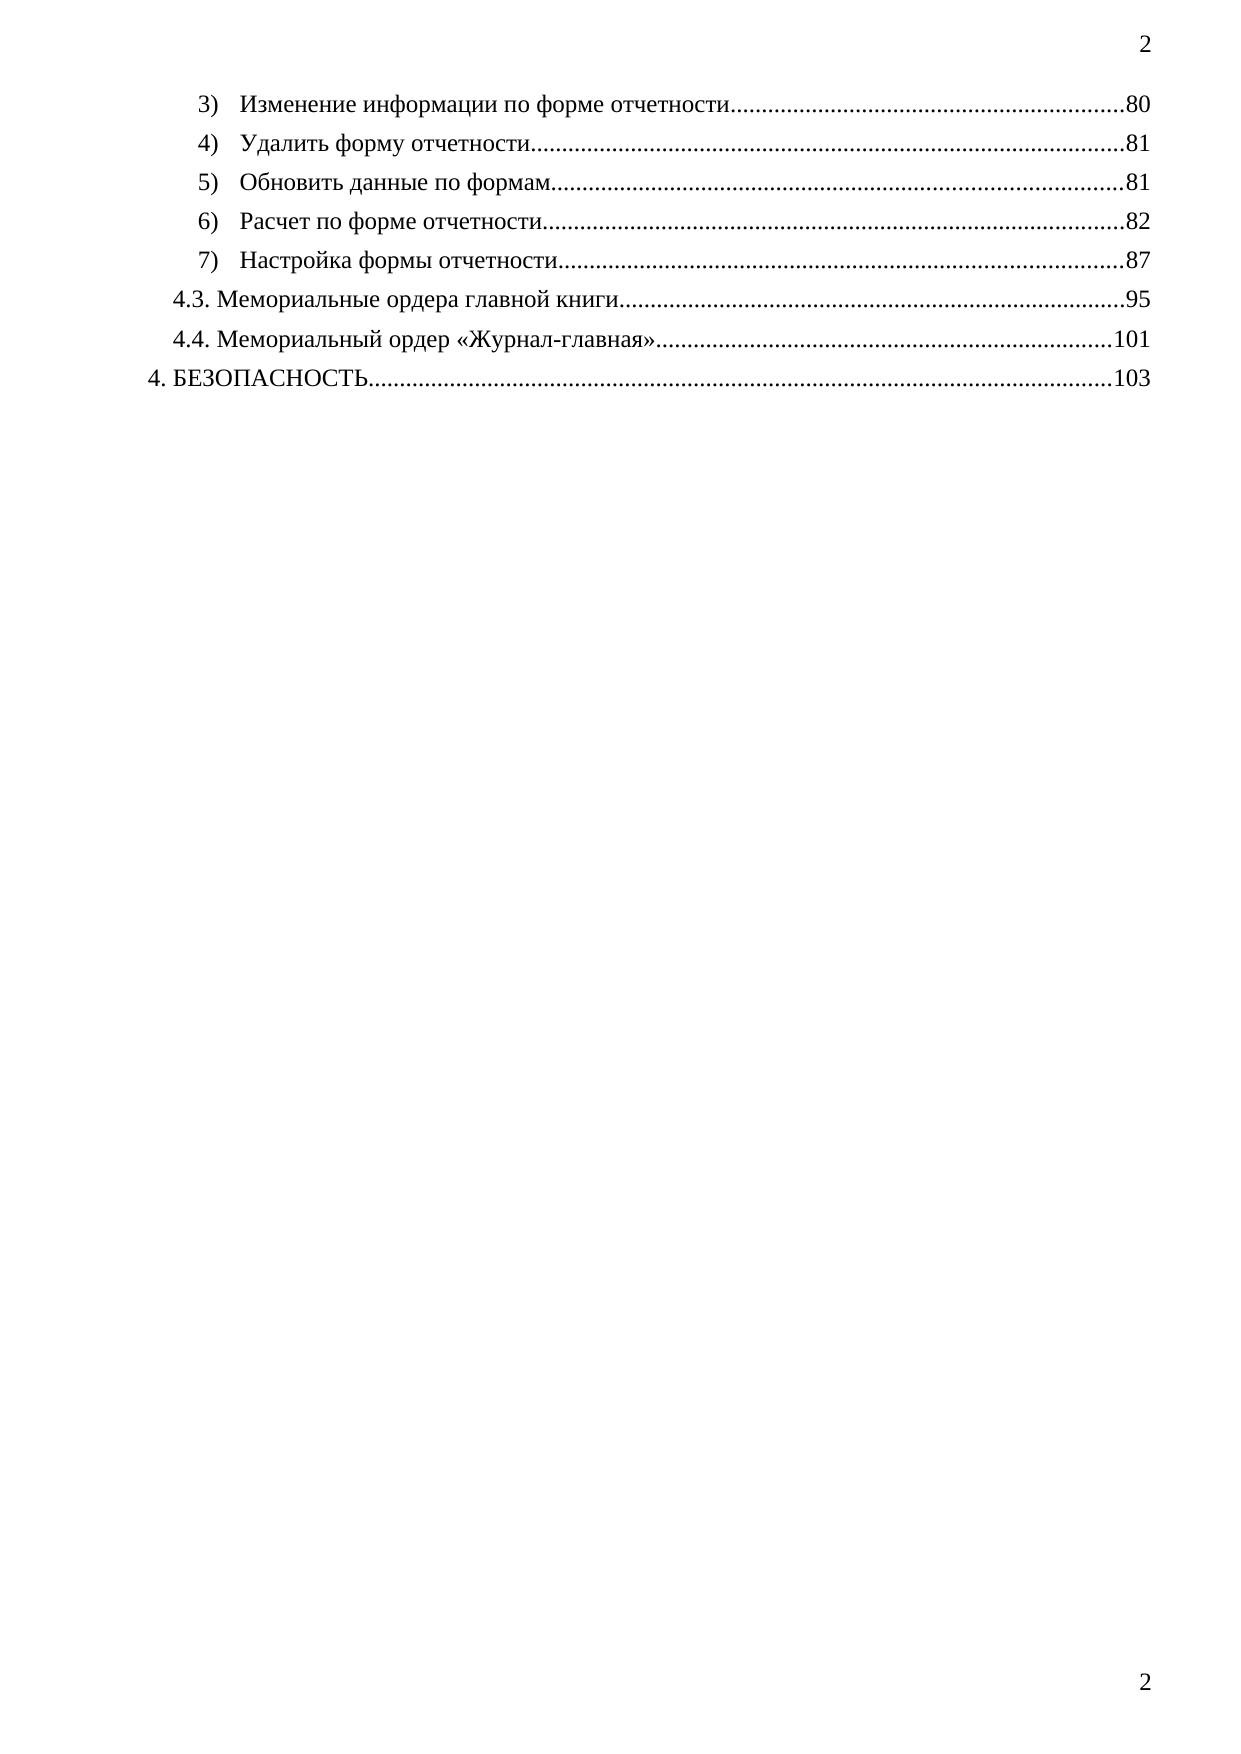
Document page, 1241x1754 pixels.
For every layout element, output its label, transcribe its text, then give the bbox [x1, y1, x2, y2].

text 4. БЕЗОПАСНОСТЬ 103 [148, 363, 1152, 392]
text 5) Обновить данные по формам 81 [198, 167, 1152, 196]
text 4) Удалить форму отчетности 81 [198, 128, 1152, 157]
text 3) Изменение информации по форме отчетности 80 [198, 89, 1152, 117]
text 4.3. Мемориальные ордера главной книги 95 [173, 284, 1152, 313]
text 7) Настройка формы отчетности 87 [198, 245, 1152, 274]
text 6) Расчет по форме отчетности 82 [198, 206, 1152, 235]
text 4.4. Мемориальный ордер «Журнал-главная» 101 [173, 324, 1152, 352]
